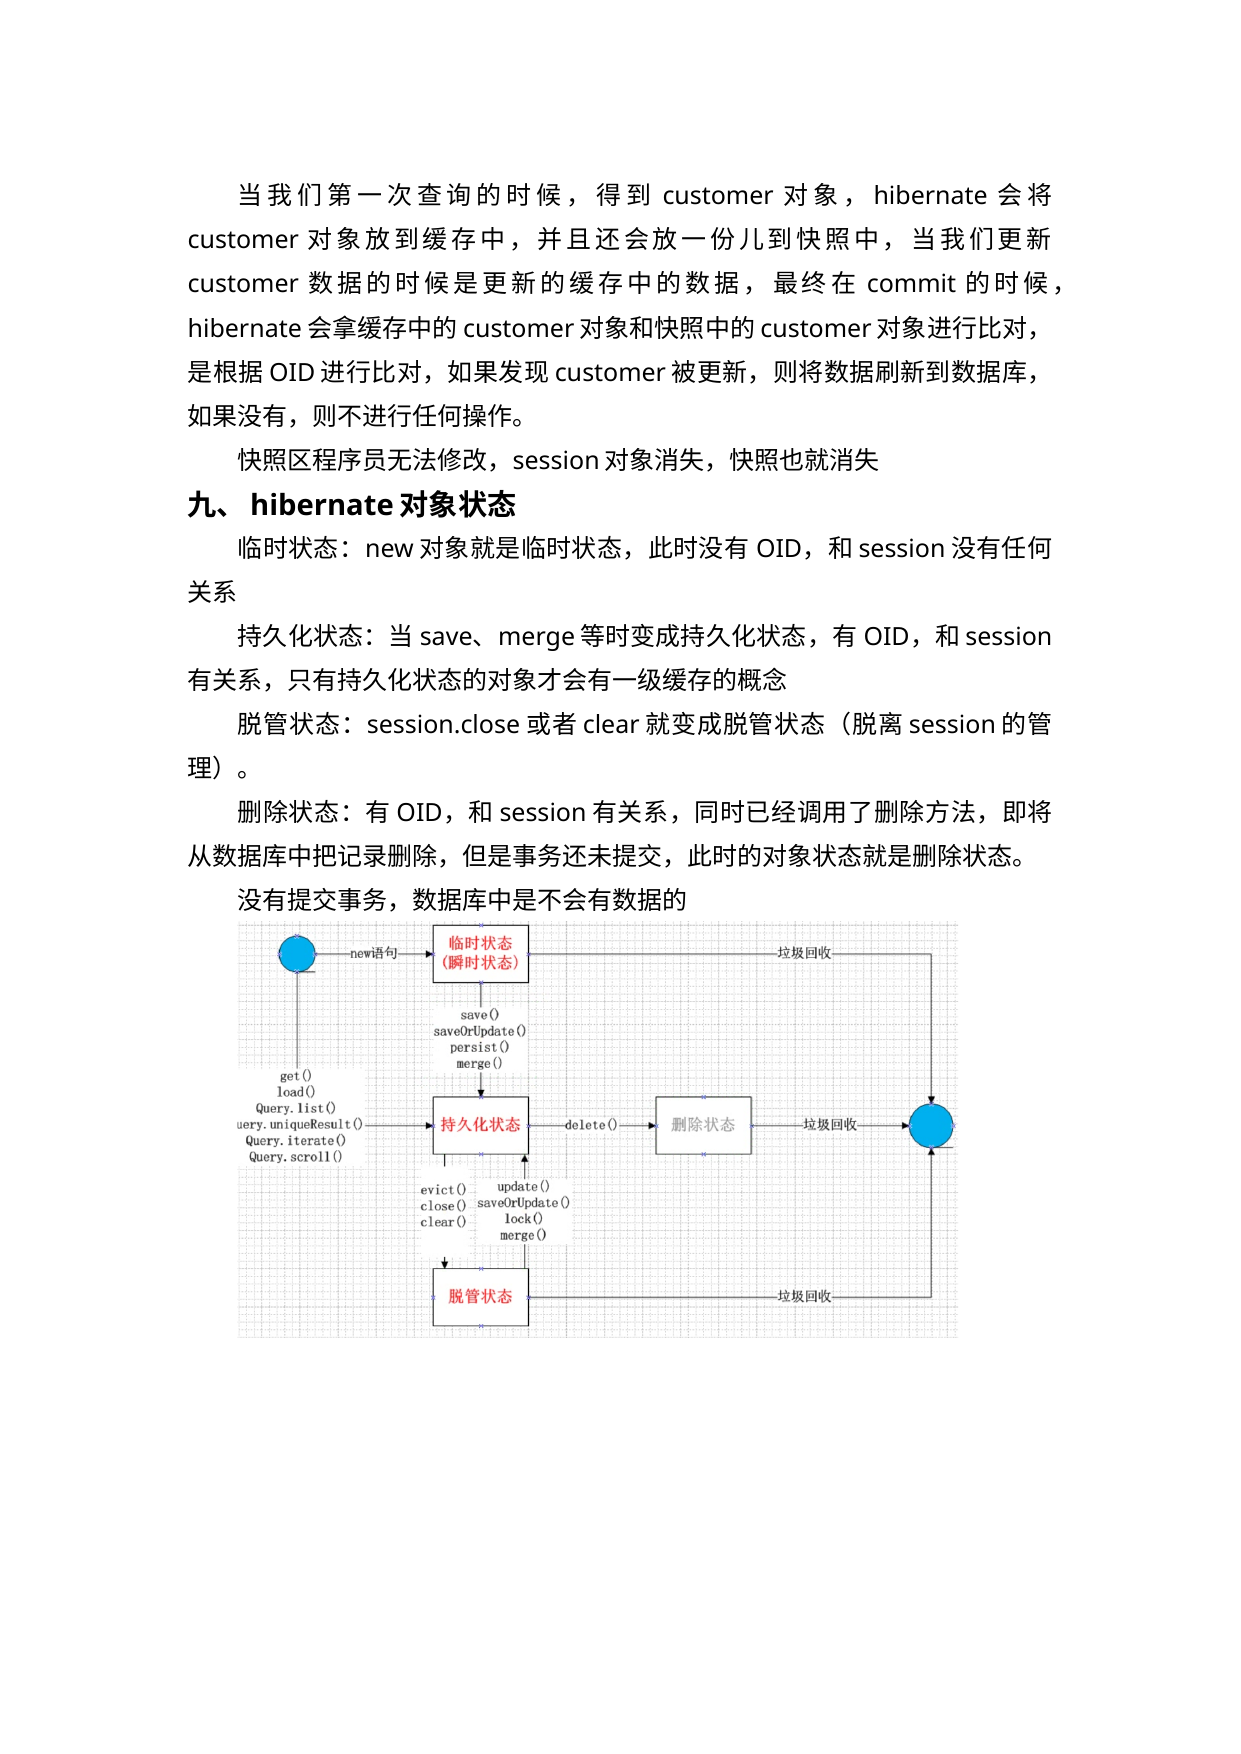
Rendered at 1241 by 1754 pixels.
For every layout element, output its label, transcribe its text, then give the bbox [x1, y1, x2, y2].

picture [237, 921, 959, 1338]
list 脱管状态：session.close或者clear就变成脱管状态（脱离session的管理）。 [187, 701, 1053, 789]
list 临时状态：new对象就是临时状态，此时没有OID，和session没有任何关系 [187, 524, 1053, 613]
list 当我们第一次查询的时候，得到customer对象，hibernate会将customer对象放到缓存中，并且还会放一份儿到快照中，当我们更新customer数据的时候是更新的缓存中的数据，最终在commit的时候，hibernate会拿缓存中的customer对象和快照中的customer对象进行比对，是根据OID进行比对，如果发现customer被更新，则将数据刷新到数据库，如果没有，则不进行任何操作。 [187, 172, 1053, 436]
list 删除状态：有OID，和session有关系，同时已经调用了删除方法，即将从数据库中把记录删除，但是事务还未提交，此时的对象状态就是删除状态。 [187, 789, 1053, 877]
list 快照区程序员无法修改，session对象消失，快照也就消失 [187, 436, 1053, 480]
list 持久化状态：当save、merge等时变成持久化状态，有OID，和session有关系，只有持久化状态的对象才会有一级缓存的概念 [187, 613, 1053, 701]
list hibernate对象状态 [187, 480, 1053, 524]
list 没有提交事务，数据库中是不会有数据的 [187, 877, 1053, 921]
